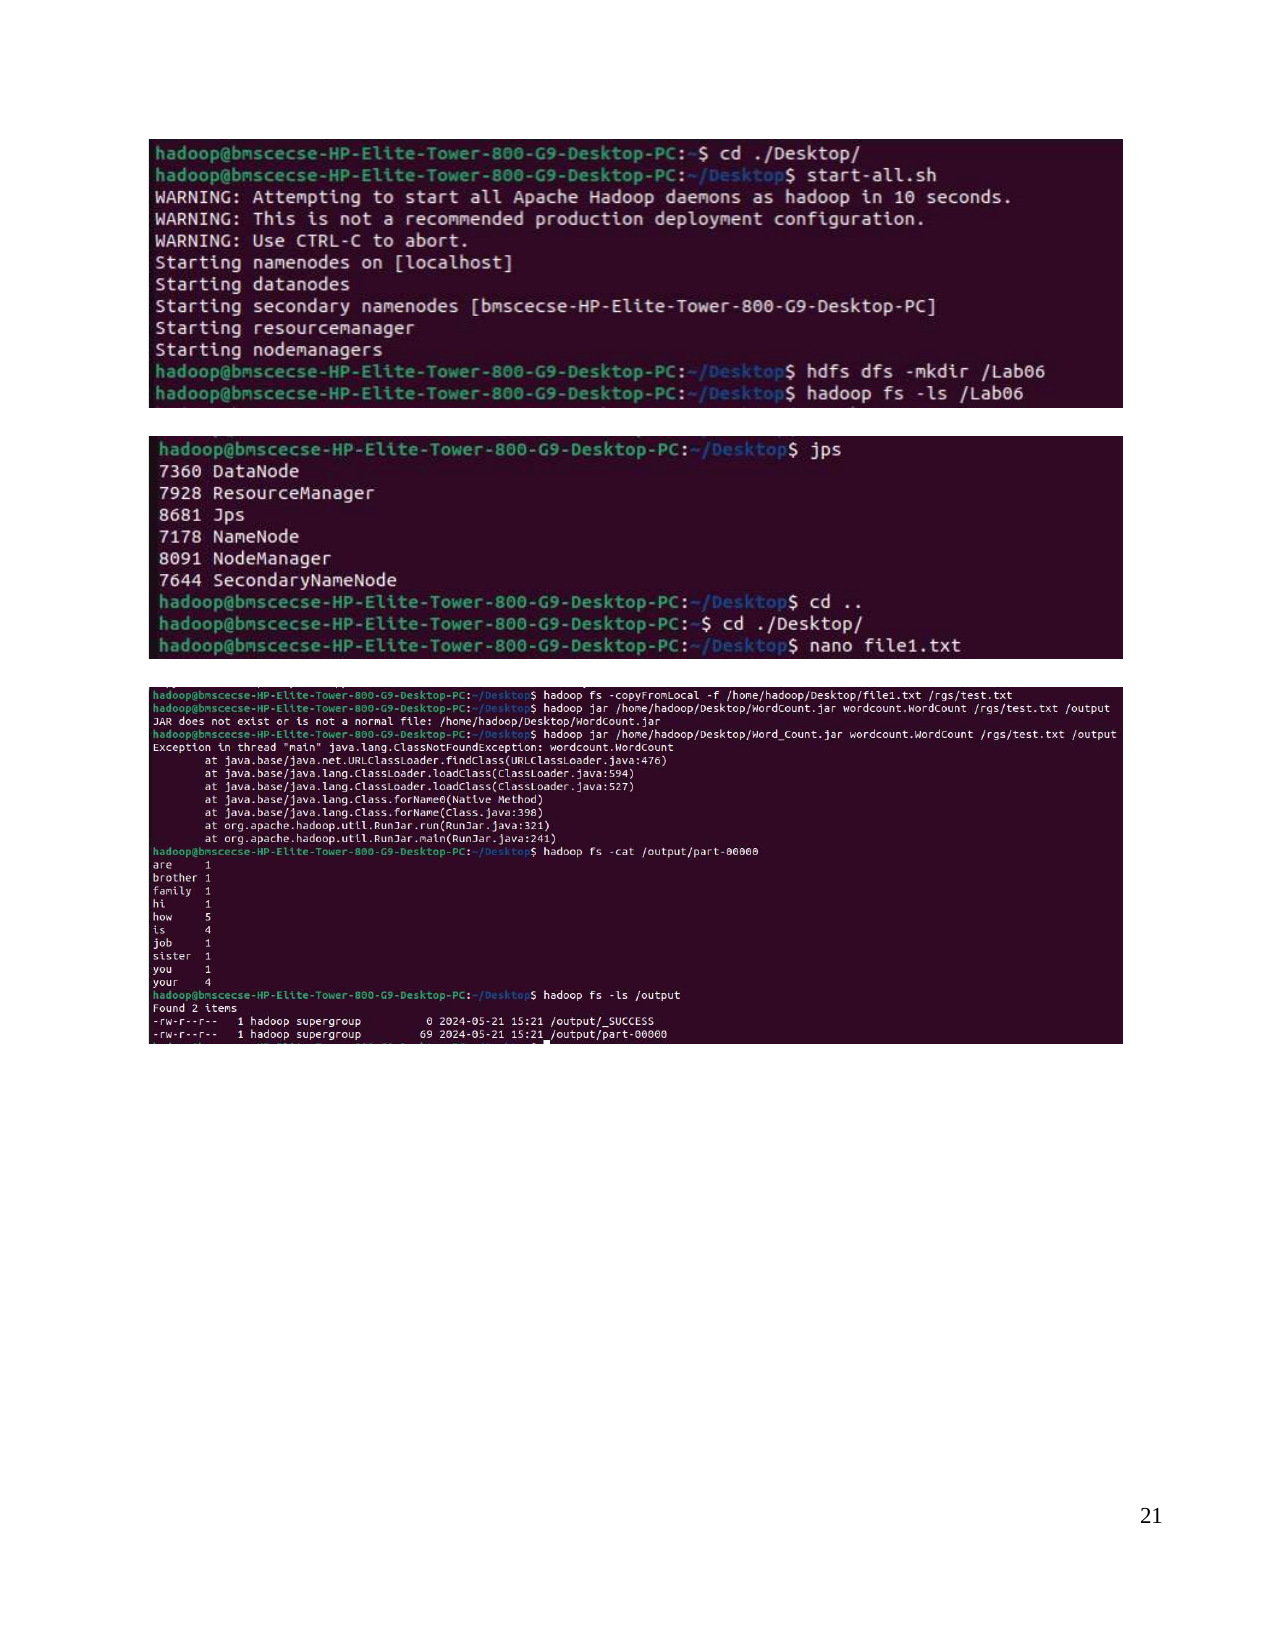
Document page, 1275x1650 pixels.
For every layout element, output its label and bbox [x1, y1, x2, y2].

picture [148, 436, 1123, 659]
picture [148, 139, 1123, 408]
picture [148, 687, 1123, 1044]
